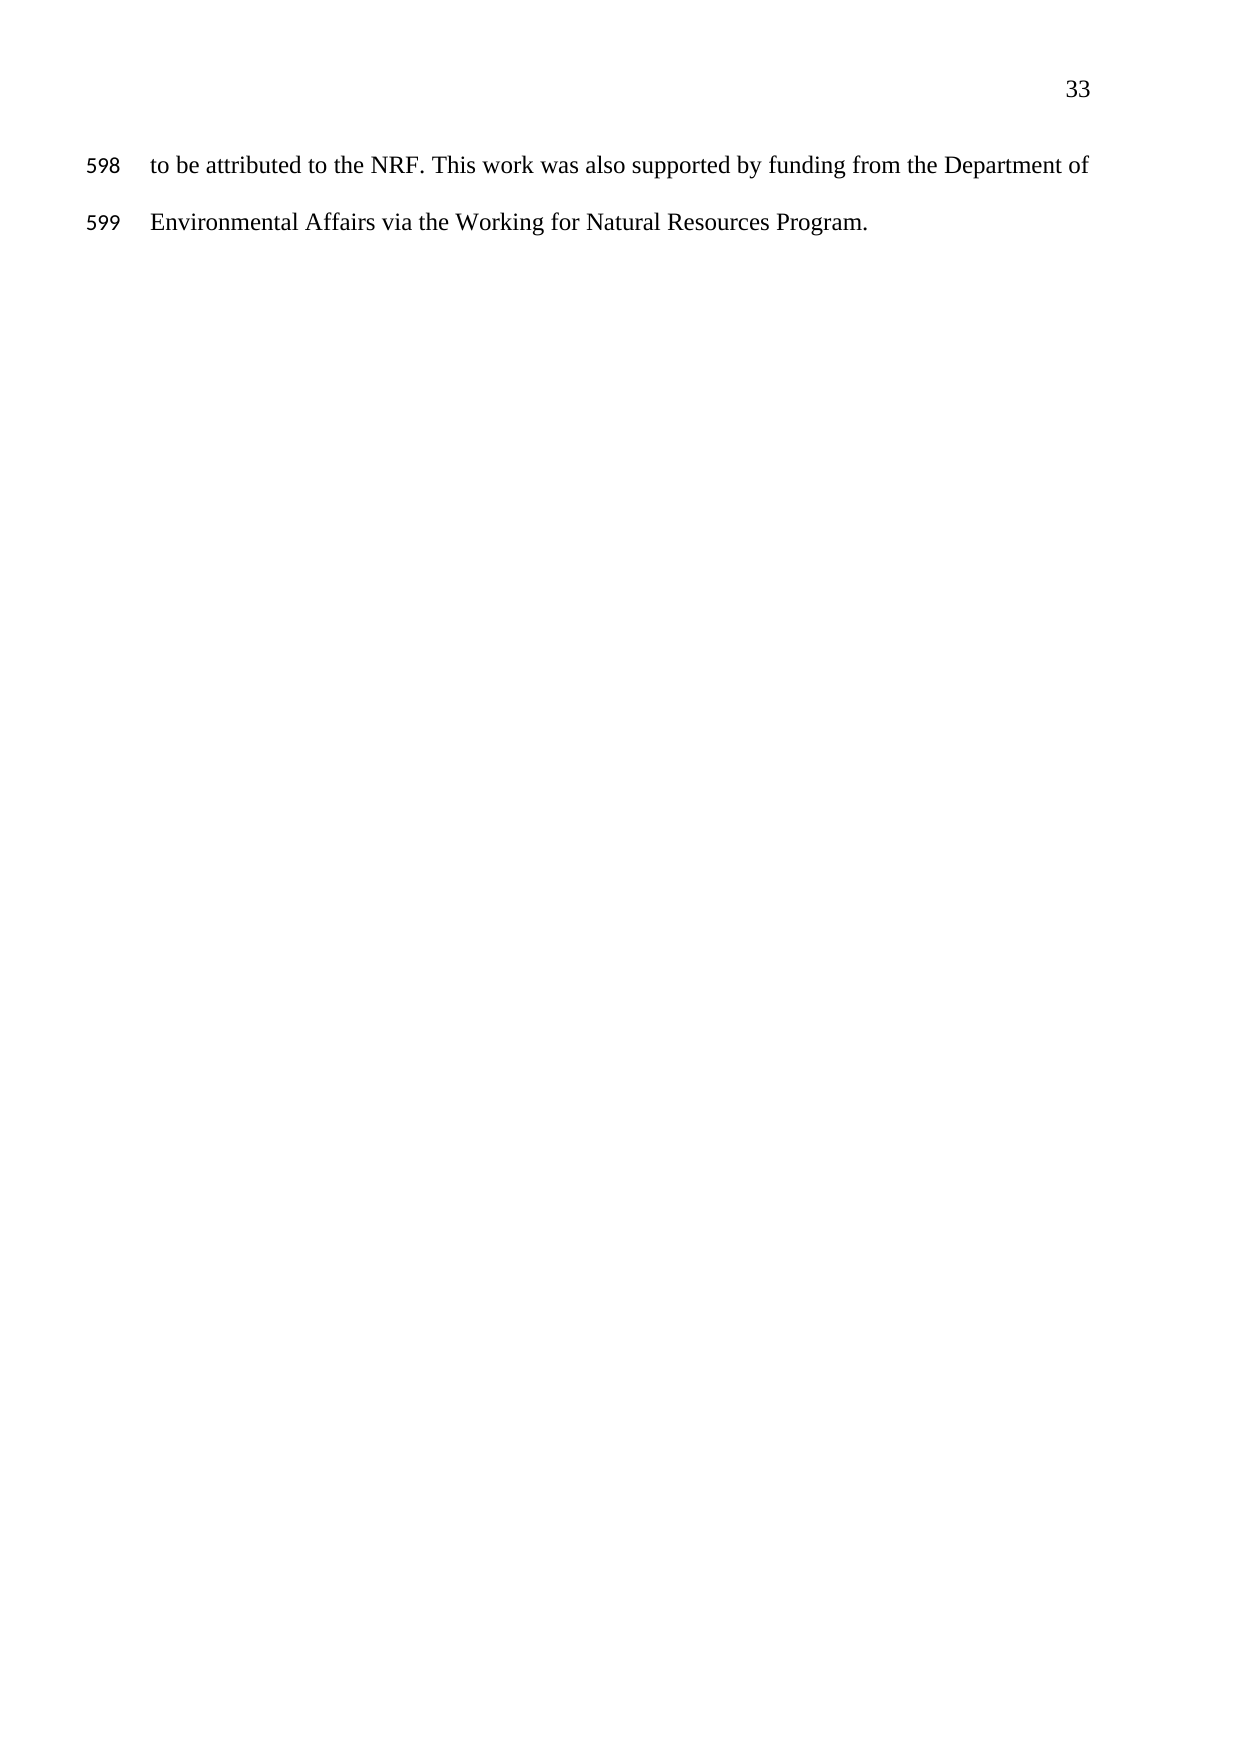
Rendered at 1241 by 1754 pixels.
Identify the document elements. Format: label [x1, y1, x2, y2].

text [150, 150, 1090, 236]
